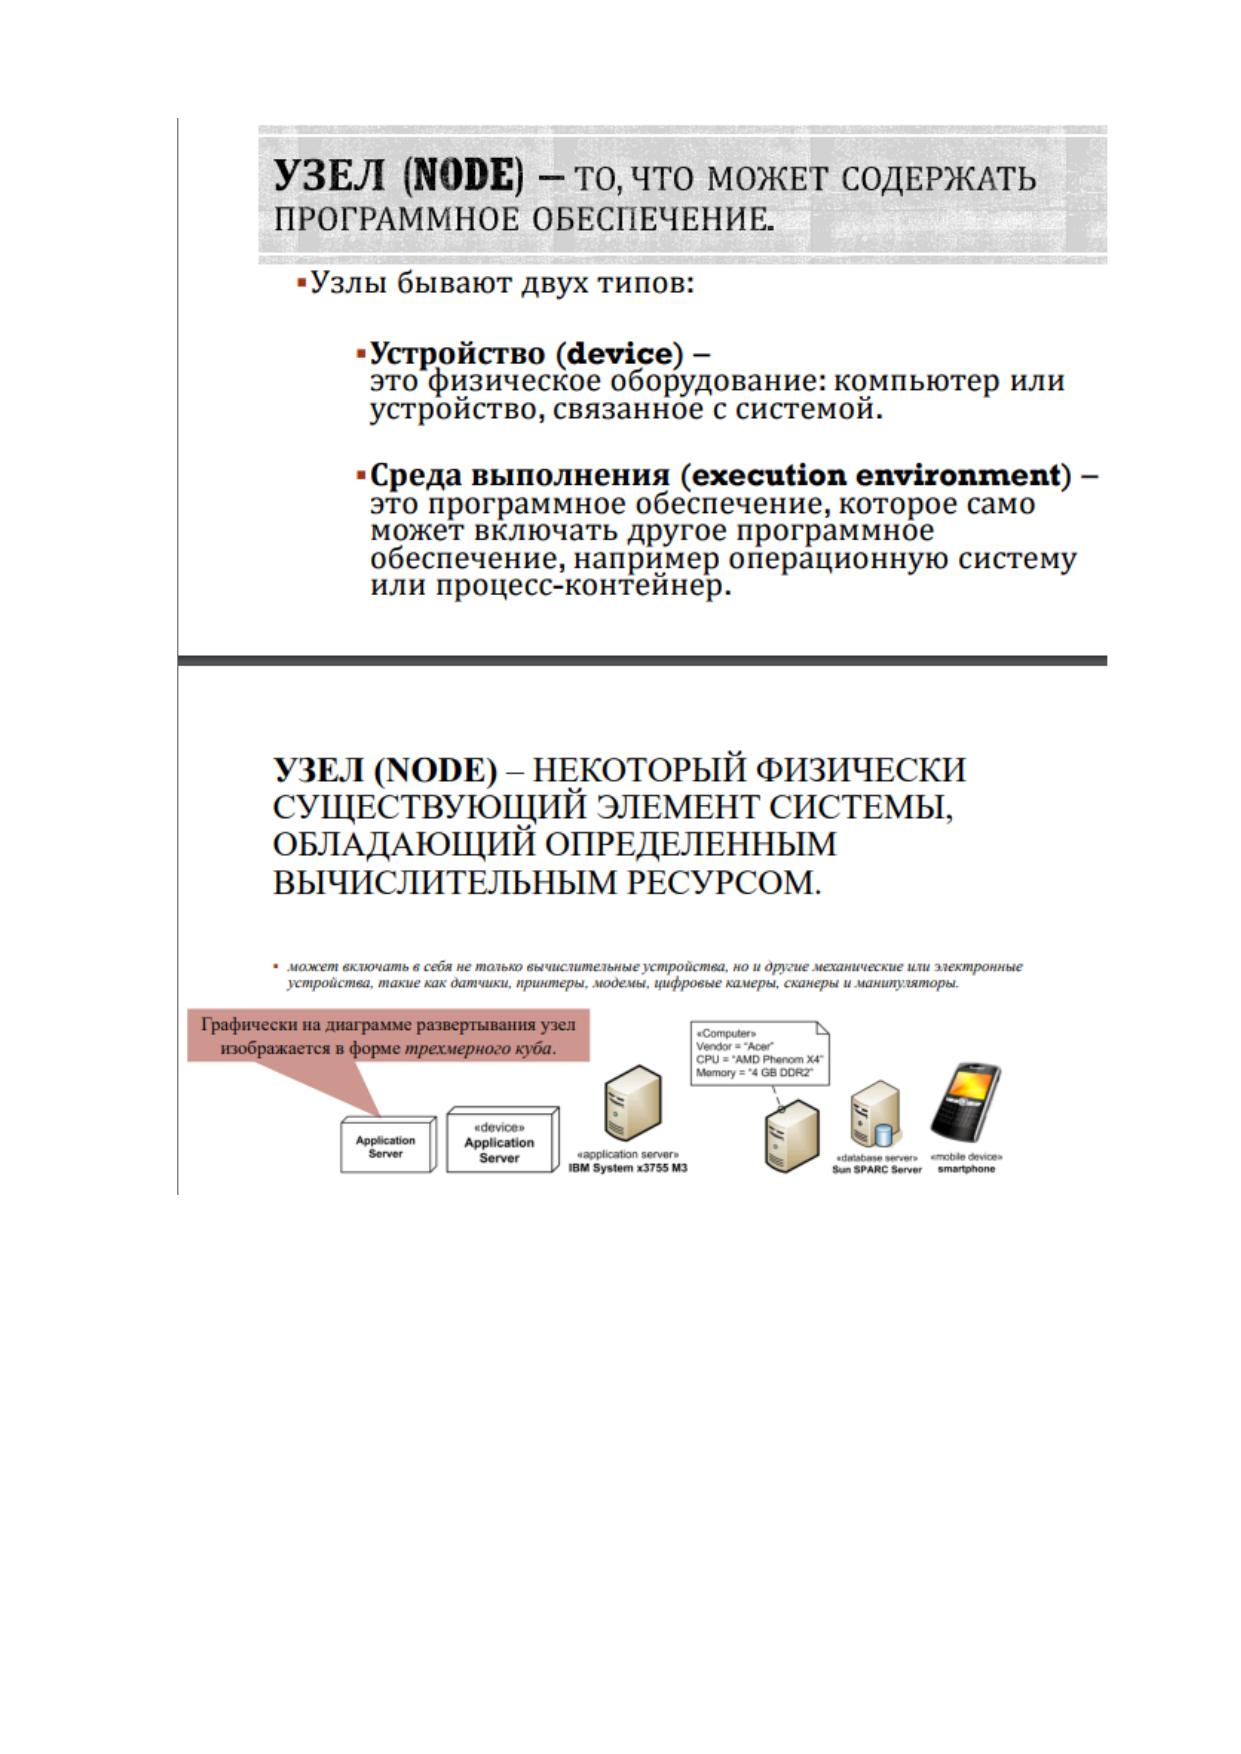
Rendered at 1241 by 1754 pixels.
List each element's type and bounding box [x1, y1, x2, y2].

picture [177, 118, 1108, 1195]
